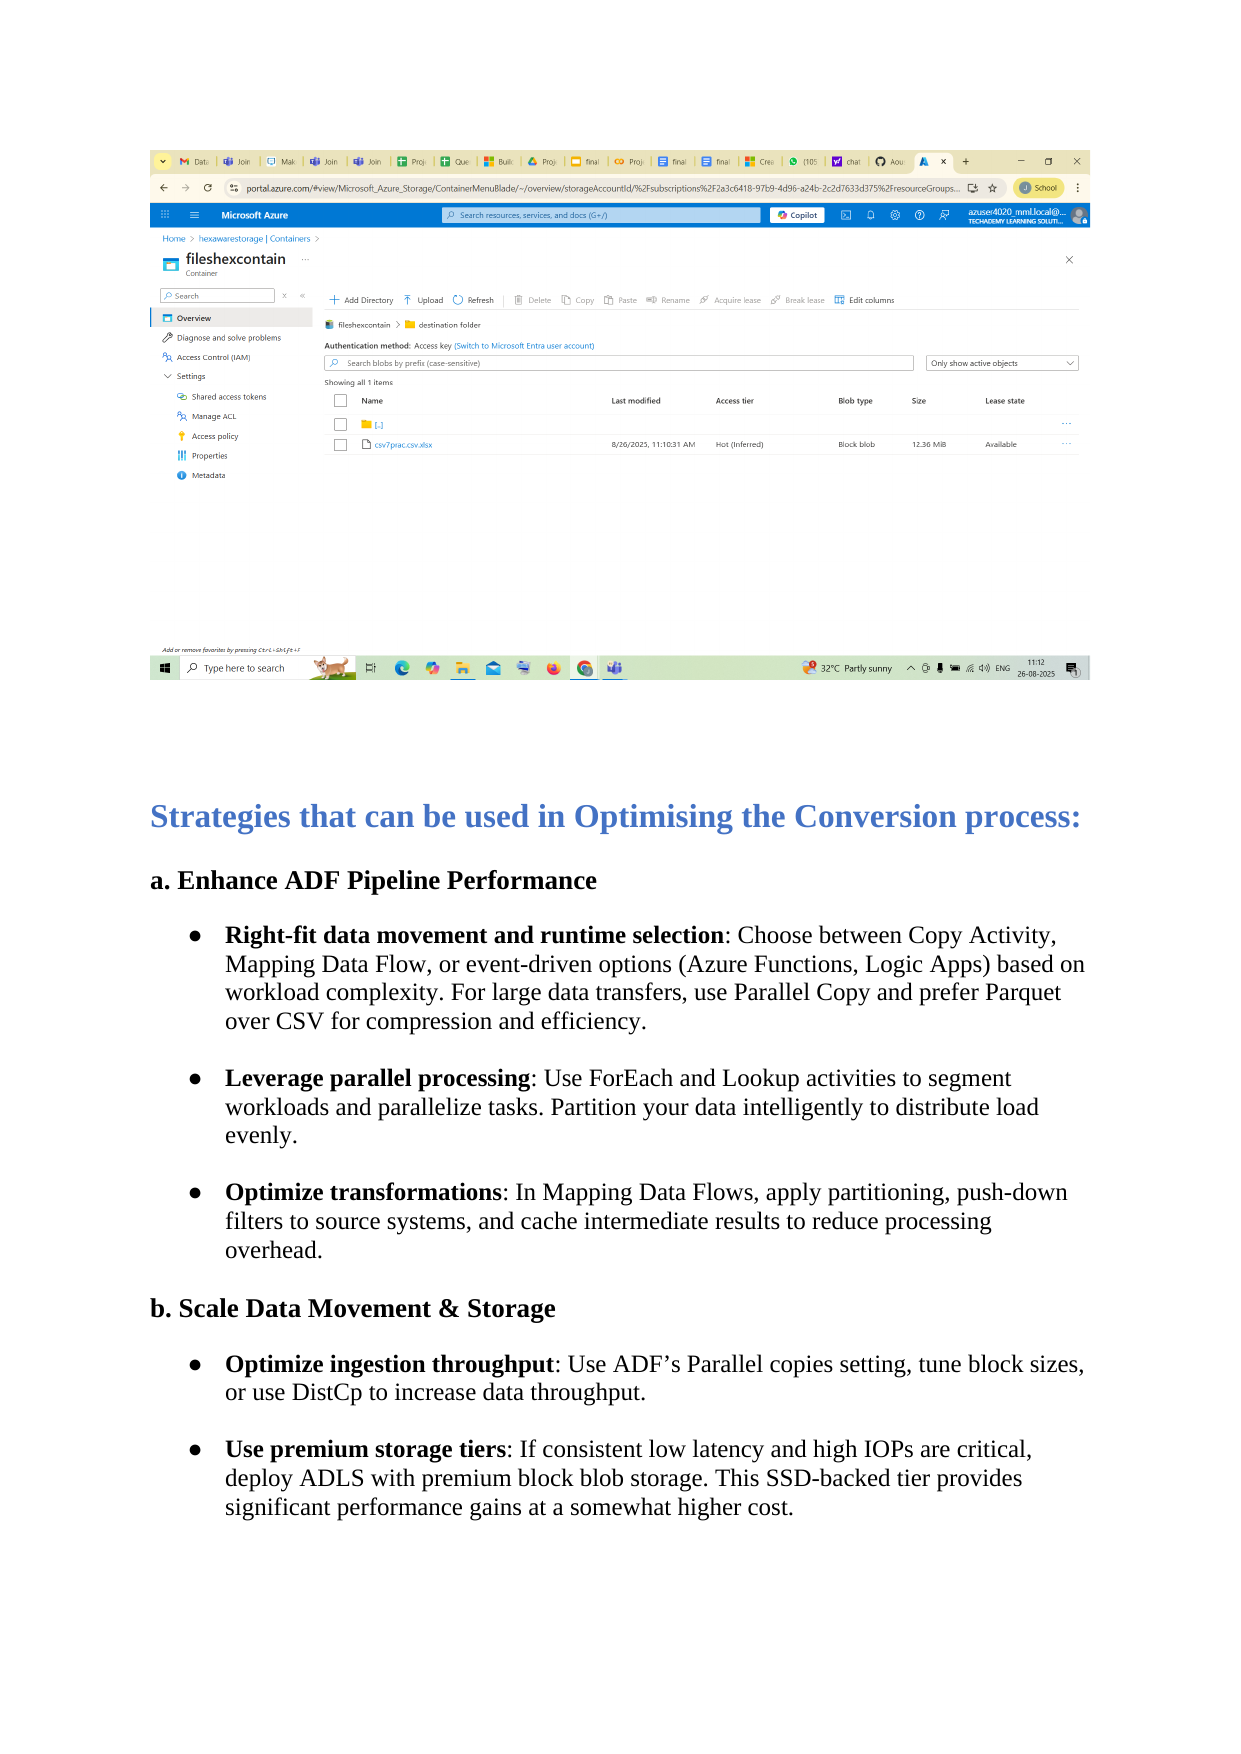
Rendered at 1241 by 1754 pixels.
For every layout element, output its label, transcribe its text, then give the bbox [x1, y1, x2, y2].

list Leverage parallel processing: Use ForEach and Lookup activities to segment workloads and parallelize tasks. Partition your data intelligently to distribute load evenly. [187, 1063, 1090, 1177]
subtitle a. Enhance ADF Pipeline Performance [150, 864, 1090, 895]
picture [150, 150, 1091, 680]
list Use premium storage tiers: If consistent low latency and high IOPs are critical, deploy ADLS with premium block blob storage. This SSD-backed tier provides significant performance gains at a somewhat higher cost. [187, 1434, 1090, 1548]
list Right-fit data movement and runtime selection: Choose between Copy Activity, Mapping Data Flow, or event-driven options (Azure Functions, Logic Apps) based on workload complexity. For large data transfers, use Parallel Copy and prefer Parquet over CSV for compression and efficiency. [187, 920, 1090, 1063]
list Optimize transformations: In Mapping Data Flows, apply partitioning, push-down filters to source systems, and cache intermediate results to reduce processing overhead. [187, 1177, 1090, 1263]
text Strategies that can be used in Optimising the Conversion process: [150, 796, 1090, 834]
list Optimize ingestion throughput: Use ADF’s Parallel copies setting, tune block sizes, or use DistCp to increase data throughput. [187, 1349, 1090, 1434]
subtitle b. Scale Data Movement & Storage [150, 1293, 1090, 1324]
